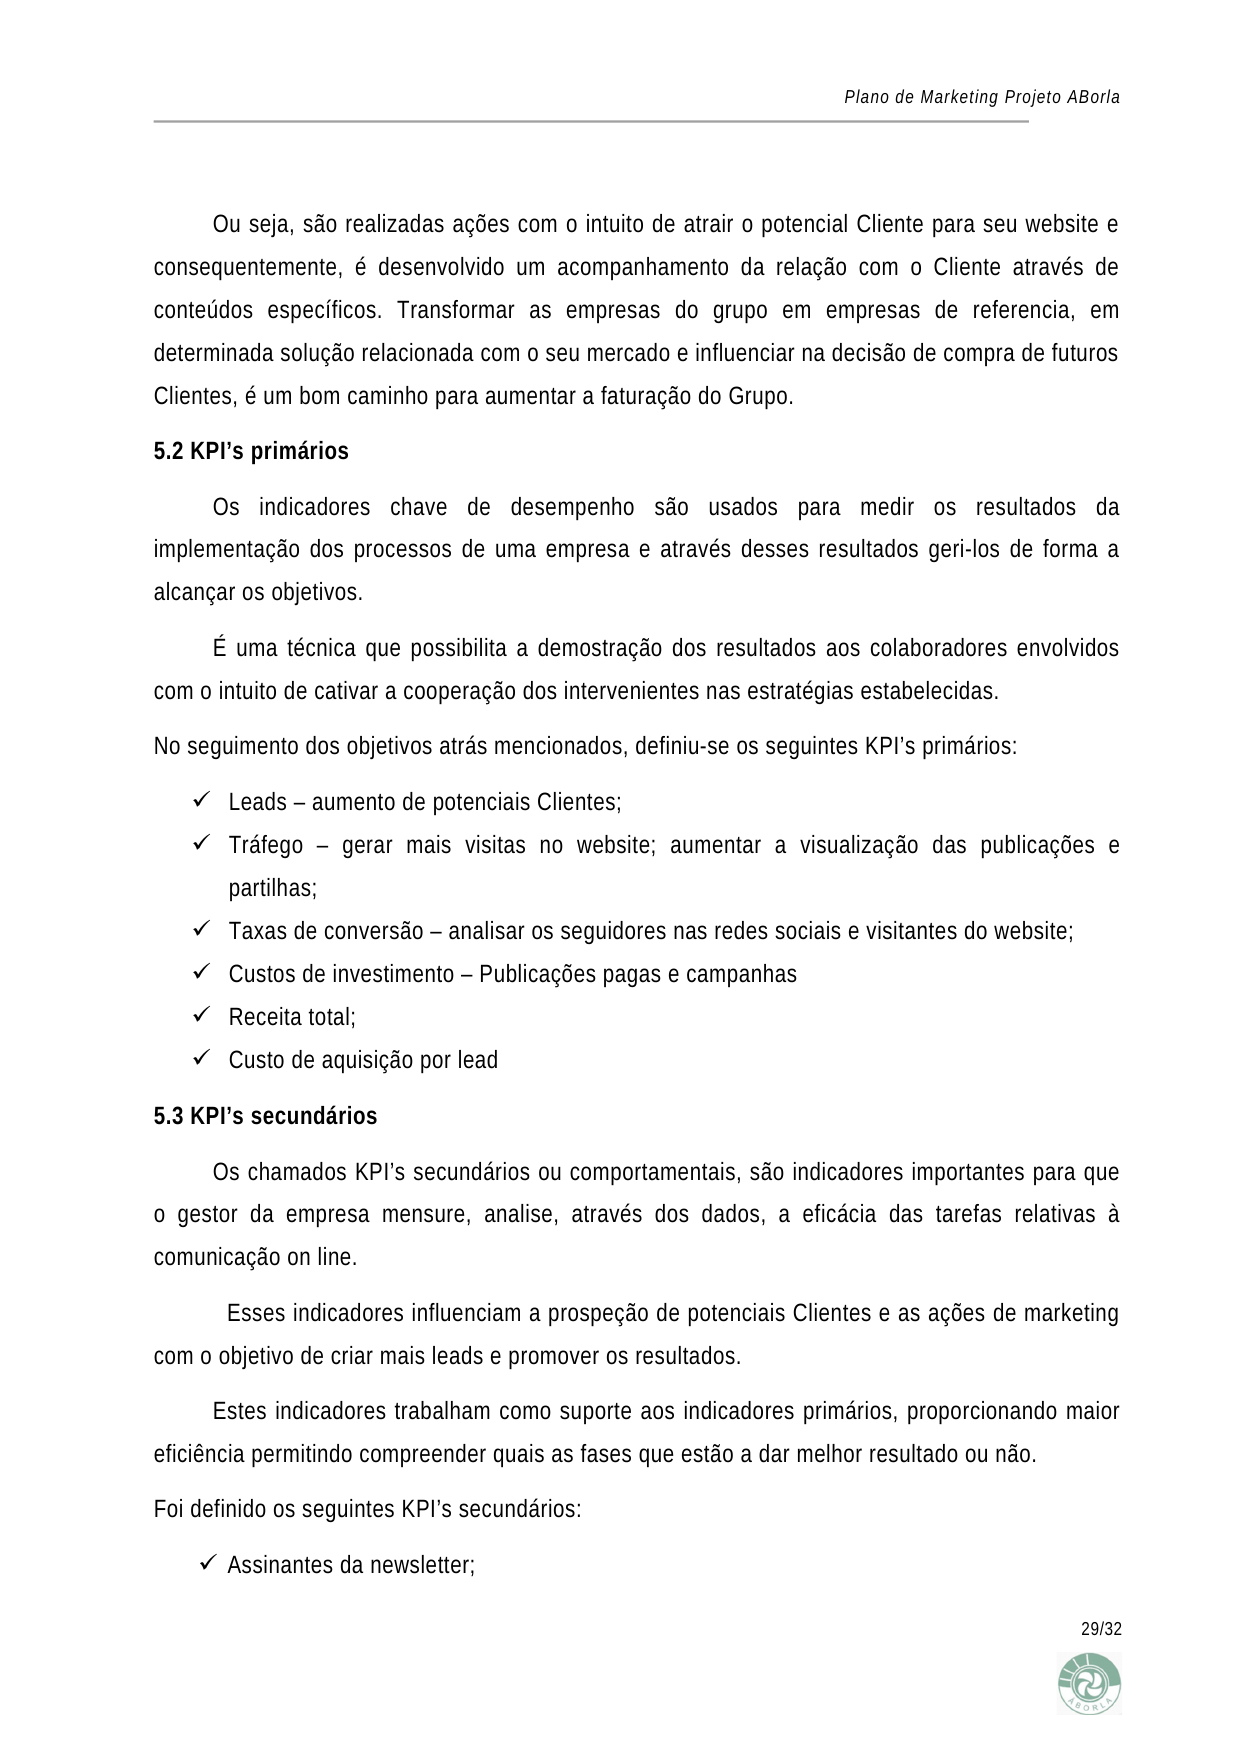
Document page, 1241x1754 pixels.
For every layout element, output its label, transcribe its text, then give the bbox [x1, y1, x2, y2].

text No seguimento dos objetivos atrás mencionados, definiu-se os seguintes KPI’s primários: [153, 731, 1122, 760]
list Receita total; [191, 1002, 1122, 1031]
list Custos de investimento – Publicações pagas e campanhas [191, 959, 1122, 988]
list Assinantes da newsletter; [153, 1550, 1122, 1579]
text Foi definido os seguintes KPI’s secundários: [153, 1494, 1122, 1523]
text Ou seja, são realizadas ações com o intuito de atrair o potencial Cliente para seu website e consequentemente, é desenvolvido um acompanhamento da relação com o Cliente através de conteúdos específicos. Transformar as empresas do grupo em empresas de referencia, em determinada solução relacionada com o seu mercado e influenciar na decisão de compra de futuros Clientes, é um bom caminho para aumentar a faturação do Grupo. [153, 209, 1122, 409]
list Tráfego – gerar mais visitas no website; aumentar a visualização das publicações e partilhas; [191, 830, 1122, 901]
list Taxas de conversão – analisar os seguidores nas redes sociais e visitantes do website; [191, 916, 1122, 944]
subtitle 5.3 KPI’s secundários [153, 1101, 1122, 1130]
text É uma técnica que possibilita a demostração dos resultados aos colaboradores envolvidos com o intuito de cativar a cooperação dos intervenientes nas estratégias estabelecidas. [153, 633, 1122, 704]
list Leads – aumento de potenciais Clientes; [191, 786, 1122, 815]
text Esses indicadores influenciam a prospeção de potenciais Clientes e as ações de marketing com o objetivo de criar mais leads e promover os resultados. [153, 1298, 1122, 1369]
text Estes indicadores trabalham como suporte aos indicadores primários, proporcionando maior eficiência permitindo compreender quais as fases que estão a dar melhor resultado ou não. [153, 1396, 1122, 1468]
list Custo de aquisição por lead [191, 1045, 1122, 1074]
subtitle 5.2 KPI’s primários [153, 436, 1122, 465]
picture [1056, 1652, 1123, 1715]
text Os chamados KPI’s secundários ou comportamentais, são indicadores importantes para que o gestor da empresa mensure, analise, através dos dados, a eficácia das tarefas relativas à comunicação on line. [153, 1157, 1122, 1271]
text Os indicadores chave de desempenho são usados para medir os resultados da implementação dos processos de uma empresa e através desses resultados geri-los de forma a alcançar os objetivos. [153, 491, 1122, 606]
